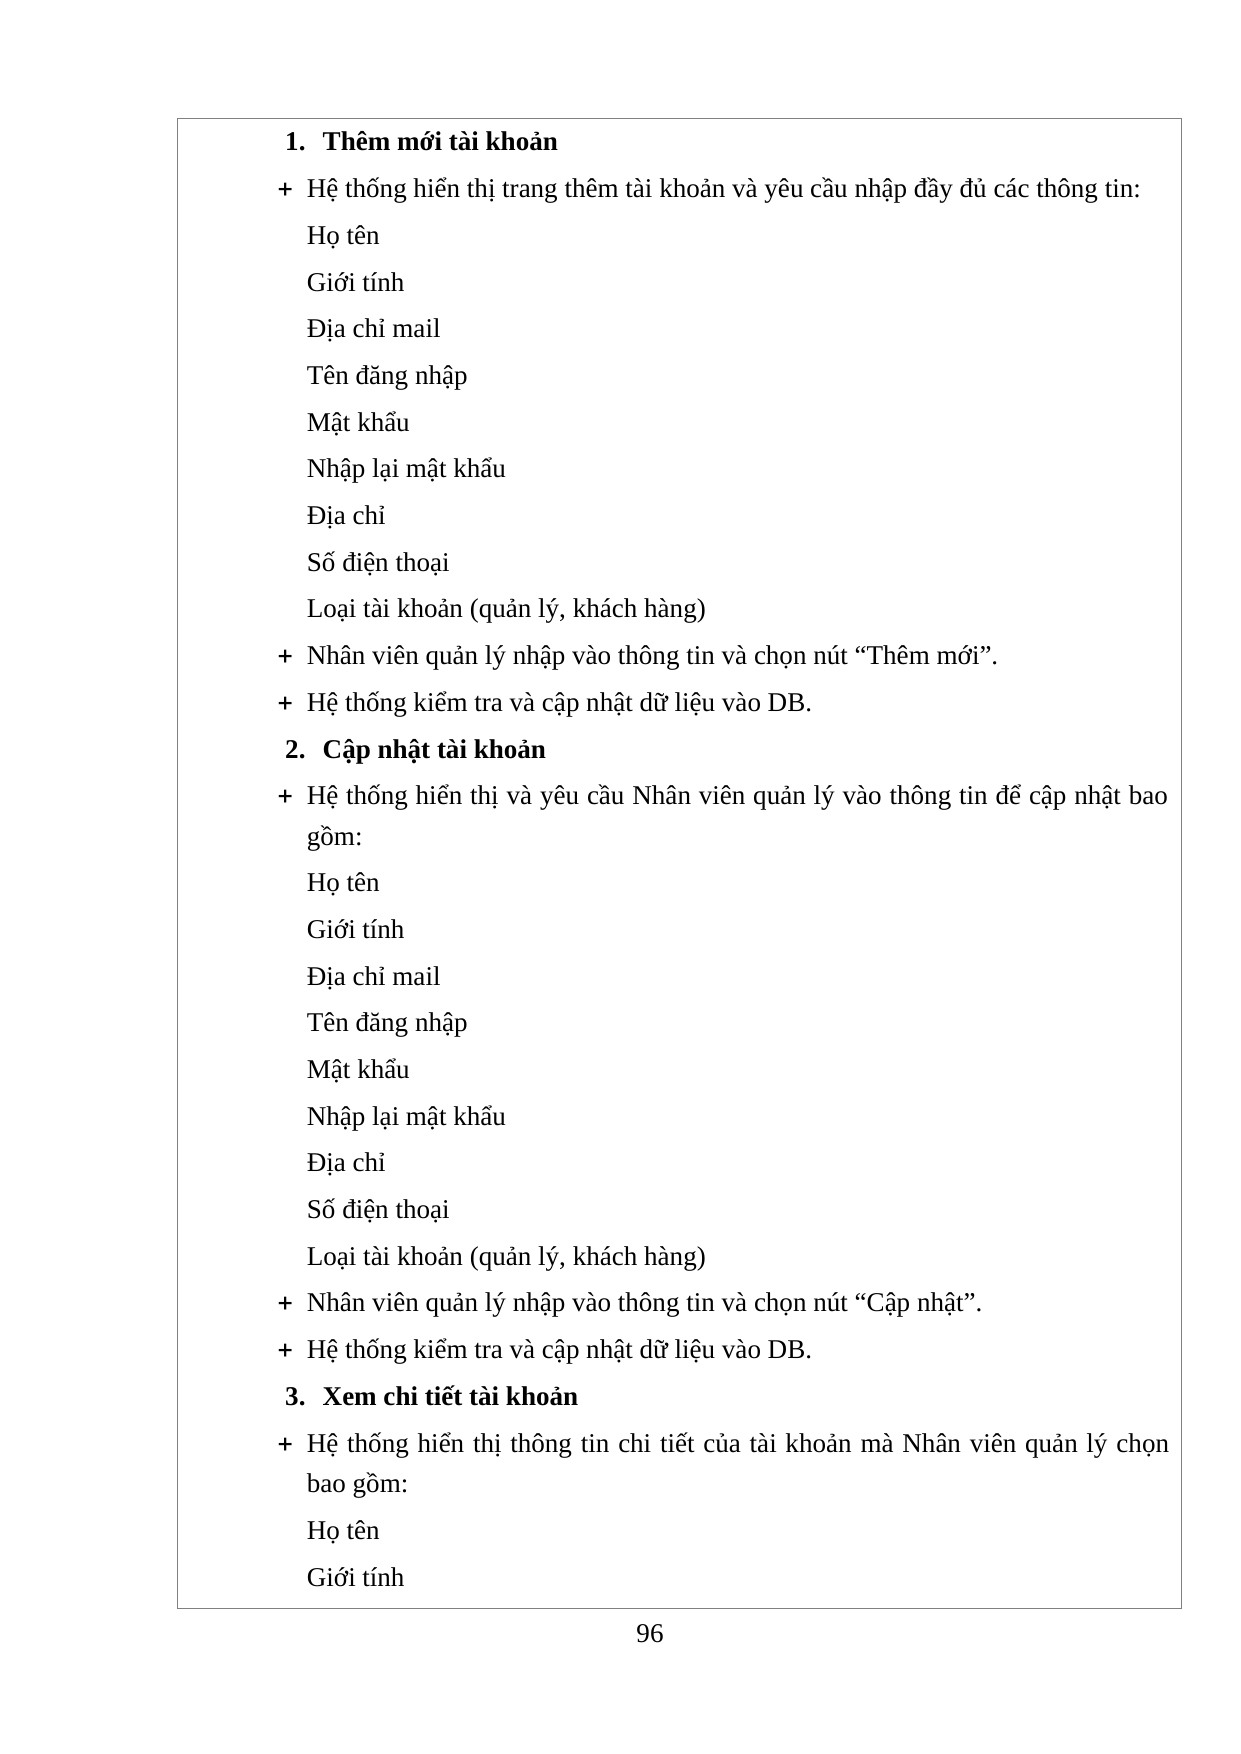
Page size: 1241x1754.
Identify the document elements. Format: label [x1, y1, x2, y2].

table_cell [178, 119, 1181, 1607]
